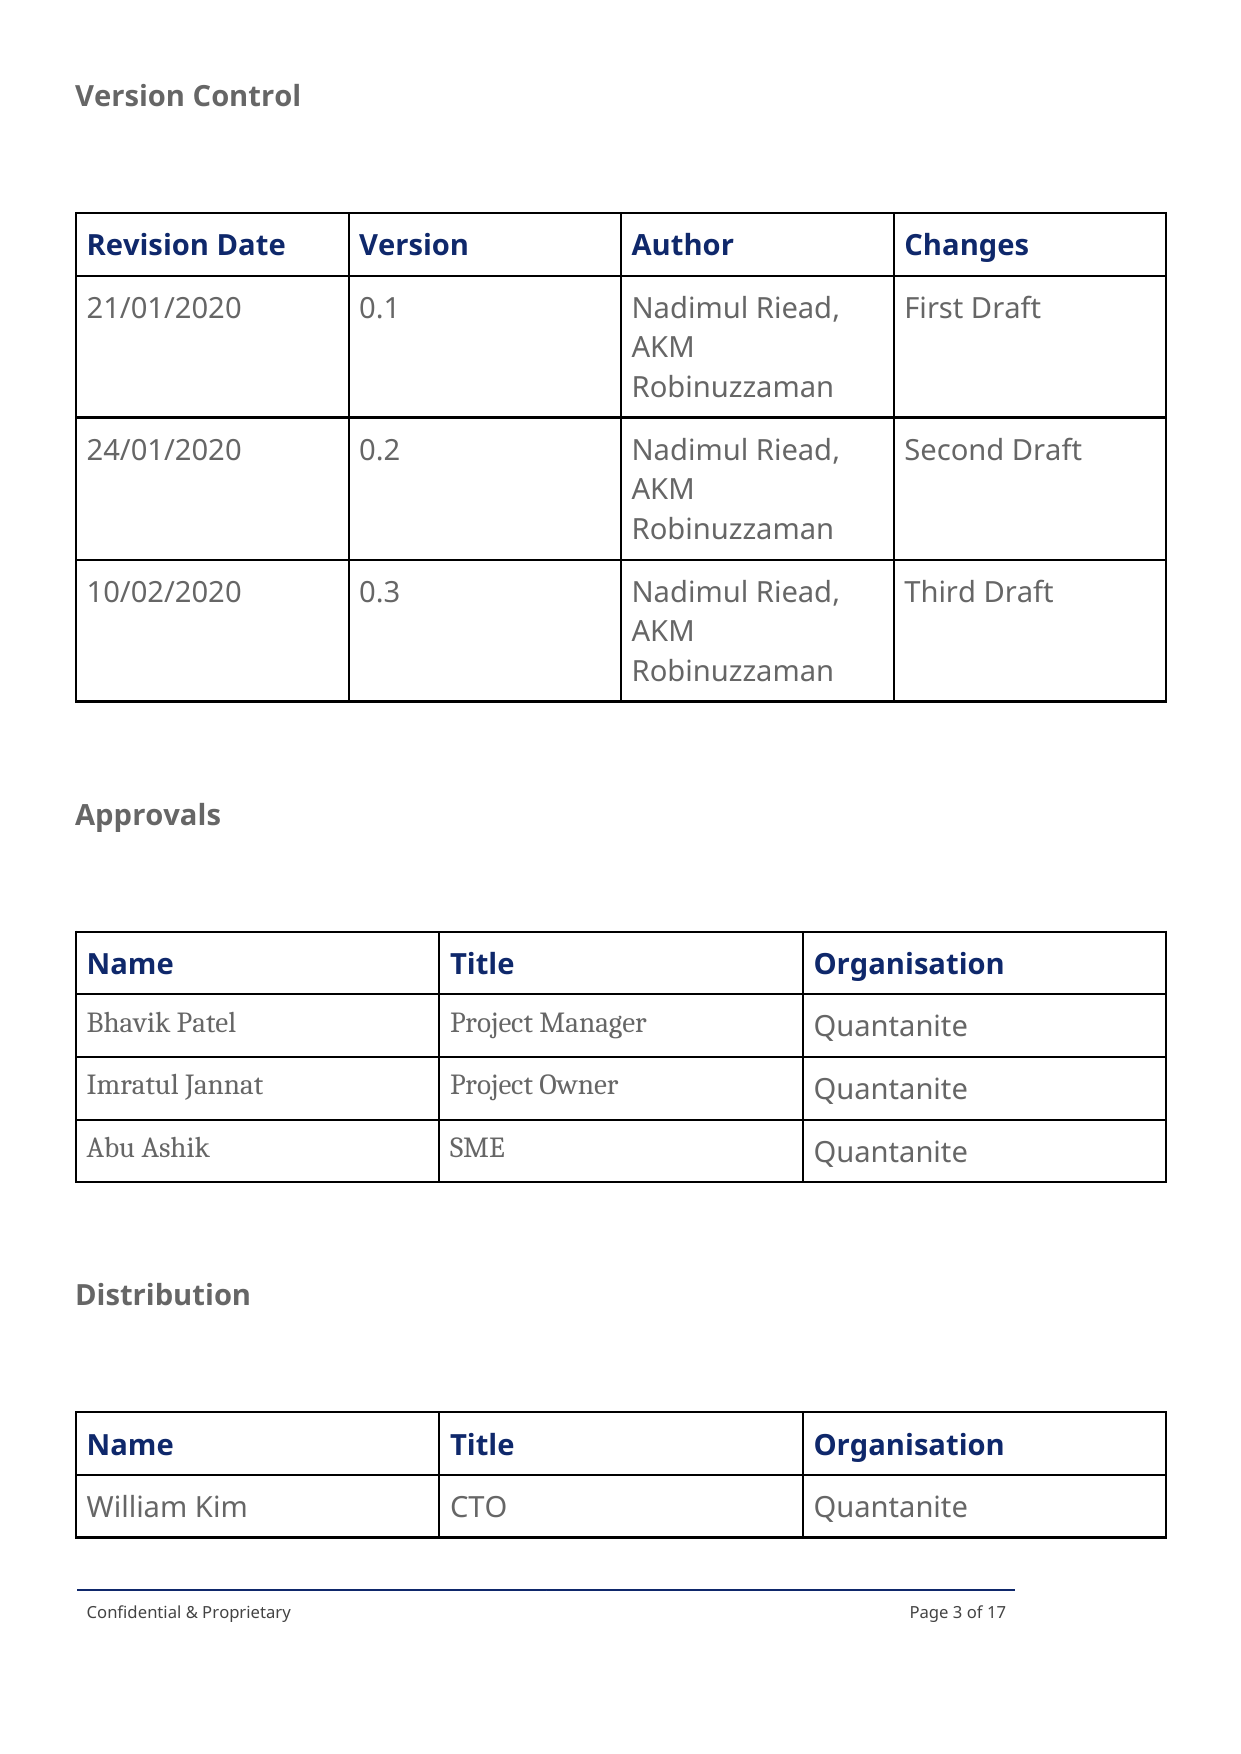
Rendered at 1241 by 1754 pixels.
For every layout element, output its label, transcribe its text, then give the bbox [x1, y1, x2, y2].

table_cell Bhavik Patel [77, 995, 438, 1056]
table_header Title [440, 933, 802, 993]
text Approvals [75, 794, 1165, 833]
table_cell Quantanite [804, 1476, 1165, 1536]
table_cell SME [440, 1121, 802, 1181]
table_cell Nadimul Riead, AKM Robinuzzaman [622, 277, 893, 416]
table_cell Quantanite [804, 1121, 1165, 1181]
table_cell 0.1 [350, 277, 620, 416]
table_cell First Draft [895, 277, 1165, 416]
table_cell 24/01/2020 [77, 419, 348, 558]
table_header Author [622, 214, 893, 274]
table_cell William Kim [77, 1476, 438, 1536]
table_header Revision Date [77, 214, 348, 274]
table_cell Nadimul Riead, AKM Robinuzzaman [622, 561, 893, 700]
table_header Version [350, 214, 620, 274]
table_cell Project Owner [440, 1058, 802, 1118]
table_cell 21/01/2020 [77, 277, 348, 416]
table_cell Second Draft [895, 419, 1165, 558]
table_cell 0.3 [350, 561, 620, 700]
table_header Organisation [804, 933, 1165, 993]
table_cell Imratul Jannat [77, 1058, 438, 1118]
table_cell Third Draft [895, 561, 1165, 700]
table_cell Project Manager [440, 995, 802, 1056]
text Distribution [75, 1274, 1165, 1314]
table_header Name [77, 1413, 438, 1474]
table_header Name [77, 933, 438, 993]
table_header Changes [895, 214, 1165, 274]
table_cell Nadimul Riead, AKM Robinuzzaman [622, 419, 893, 558]
table_cell CTO [440, 1476, 802, 1536]
text Version Control [75, 75, 1165, 115]
table_cell Quantanite [804, 995, 1165, 1056]
table_cell 10/02/2020 [77, 561, 348, 700]
table_cell Abu Ashik [77, 1121, 438, 1181]
table_header Organisation [804, 1413, 1165, 1474]
table_cell Quantanite [804, 1058, 1165, 1118]
table_cell 0.2 [350, 419, 620, 558]
table_header Title [440, 1413, 802, 1474]
